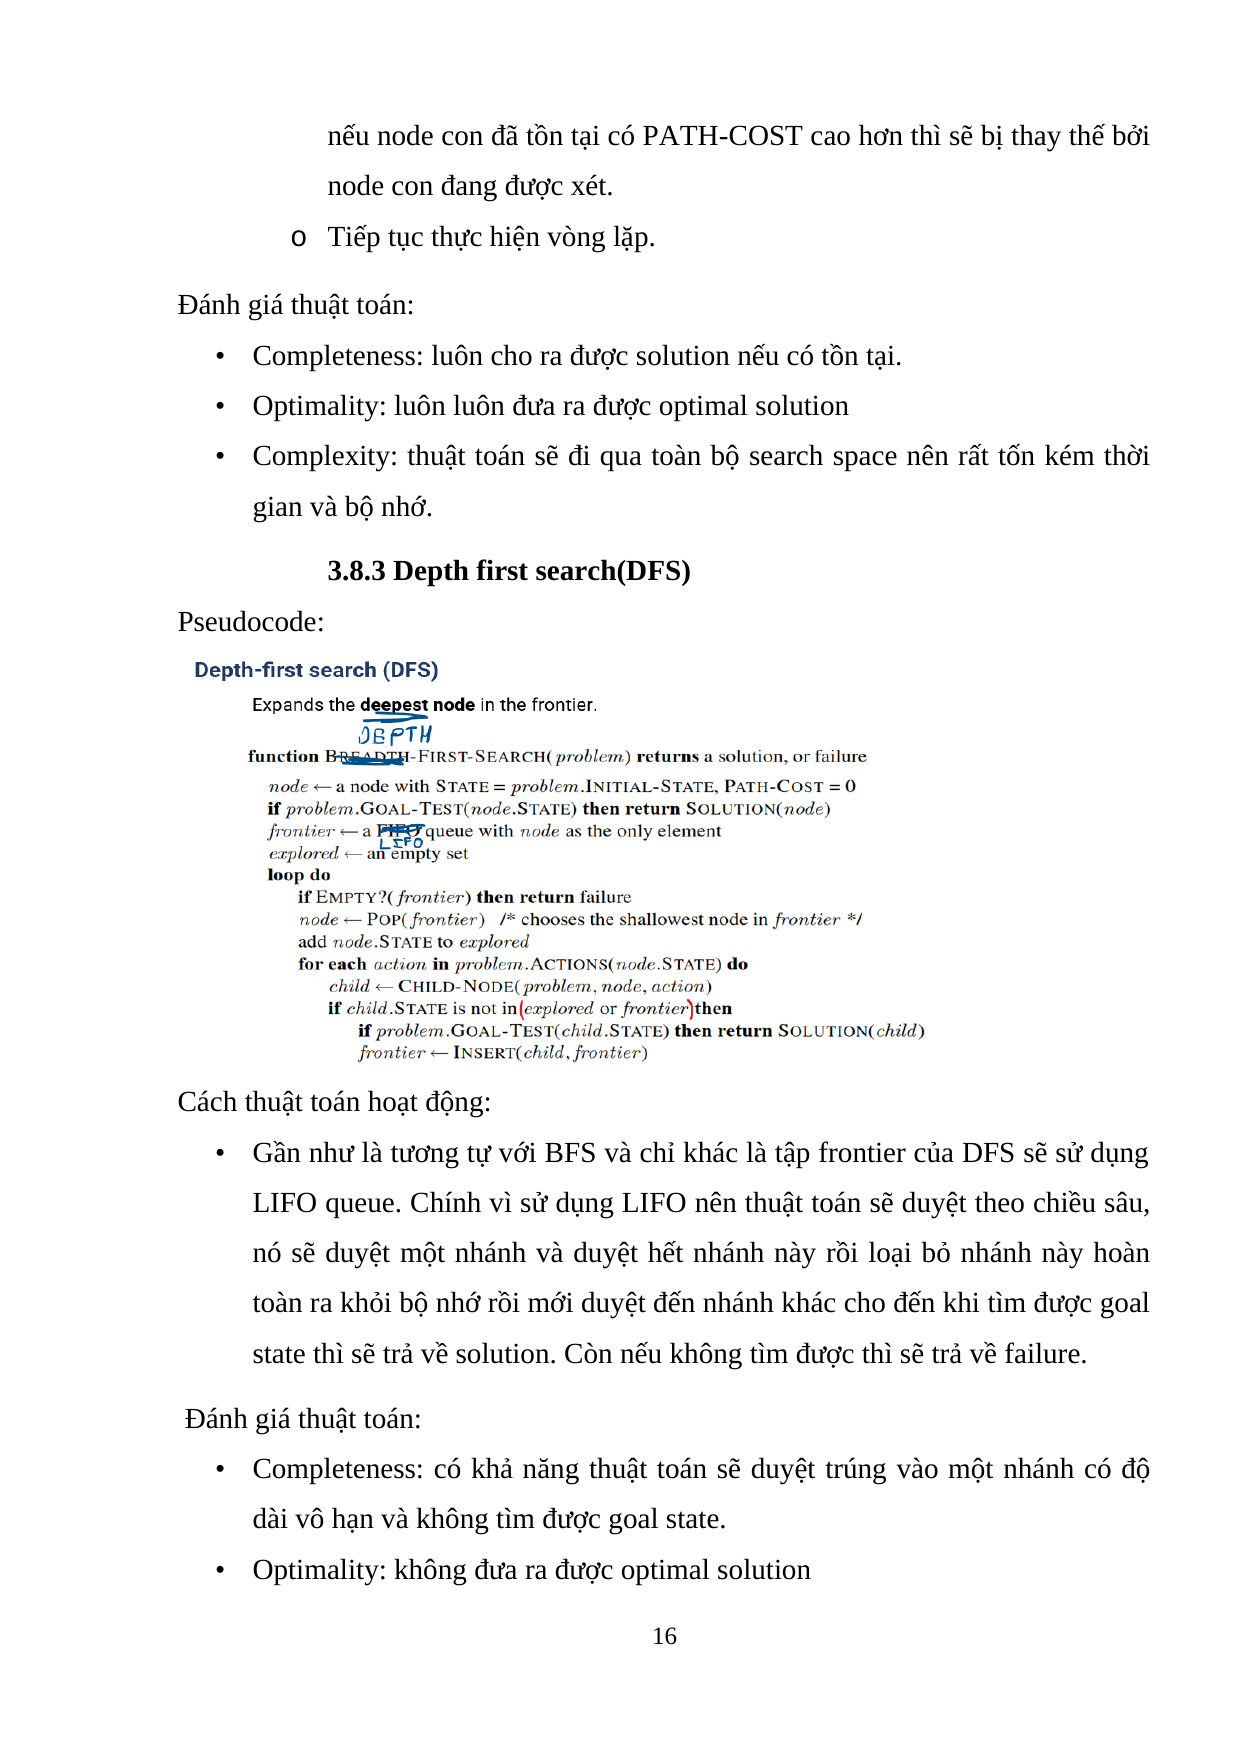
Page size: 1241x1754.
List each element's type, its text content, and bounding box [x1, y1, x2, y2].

list Completeness: luôn cho ra được solution nếu có tồn tại. [215, 338, 1152, 371]
list Tiếp tục thực hiện vòng lặp. [290, 219, 1152, 255]
subtitle 3.8.3 Depth first search(DFS) [327, 553, 1152, 587]
text Cách thuật toán hoạt động: [177, 1084, 1152, 1118]
list Optimality: luôn luôn đưa ra được optimal solution [215, 388, 1152, 422]
list Optimality: không đưa ra được optimal solution [215, 1552, 1152, 1585]
text Đánh giá thuật toán: [177, 287, 1152, 321]
list Completeness: có khả năng thuật toán sẽ duyệt trúng vào một nhánh có độ dài vô hạn và không tìm được goal state. [215, 1451, 1152, 1535]
text Đánh giá thuật toán: [177, 1401, 1152, 1434]
list Complexity: thuật toán sẽ đi qua toàn bộ search space nên rất tốn kém thời gian và bộ nhớ. [215, 438, 1152, 522]
picture [177, 654, 975, 1070]
list Gần như là tương tự với BFS và chỉ khác là tập frontier của DFS sẽ sử dụng LIFO queue. Chính vì sử dụng LIFO nên thuật toán sẽ duyệt theo chiều sâu, nó sẽ duyệt một nhánh và duyệt hết nhánh này rồi loại bỏ nhánh này hoàn toàn ra khỏi bộ nhớ rồi mới duyệt đến nhánh khác cho đến khi tìm được goal state thì sẽ trả về solution. Còn nếu không tìm được thì sẽ trả về failure. [215, 1135, 1152, 1369]
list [290, 118, 1152, 202]
text Pseudocode: [177, 604, 1152, 637]
